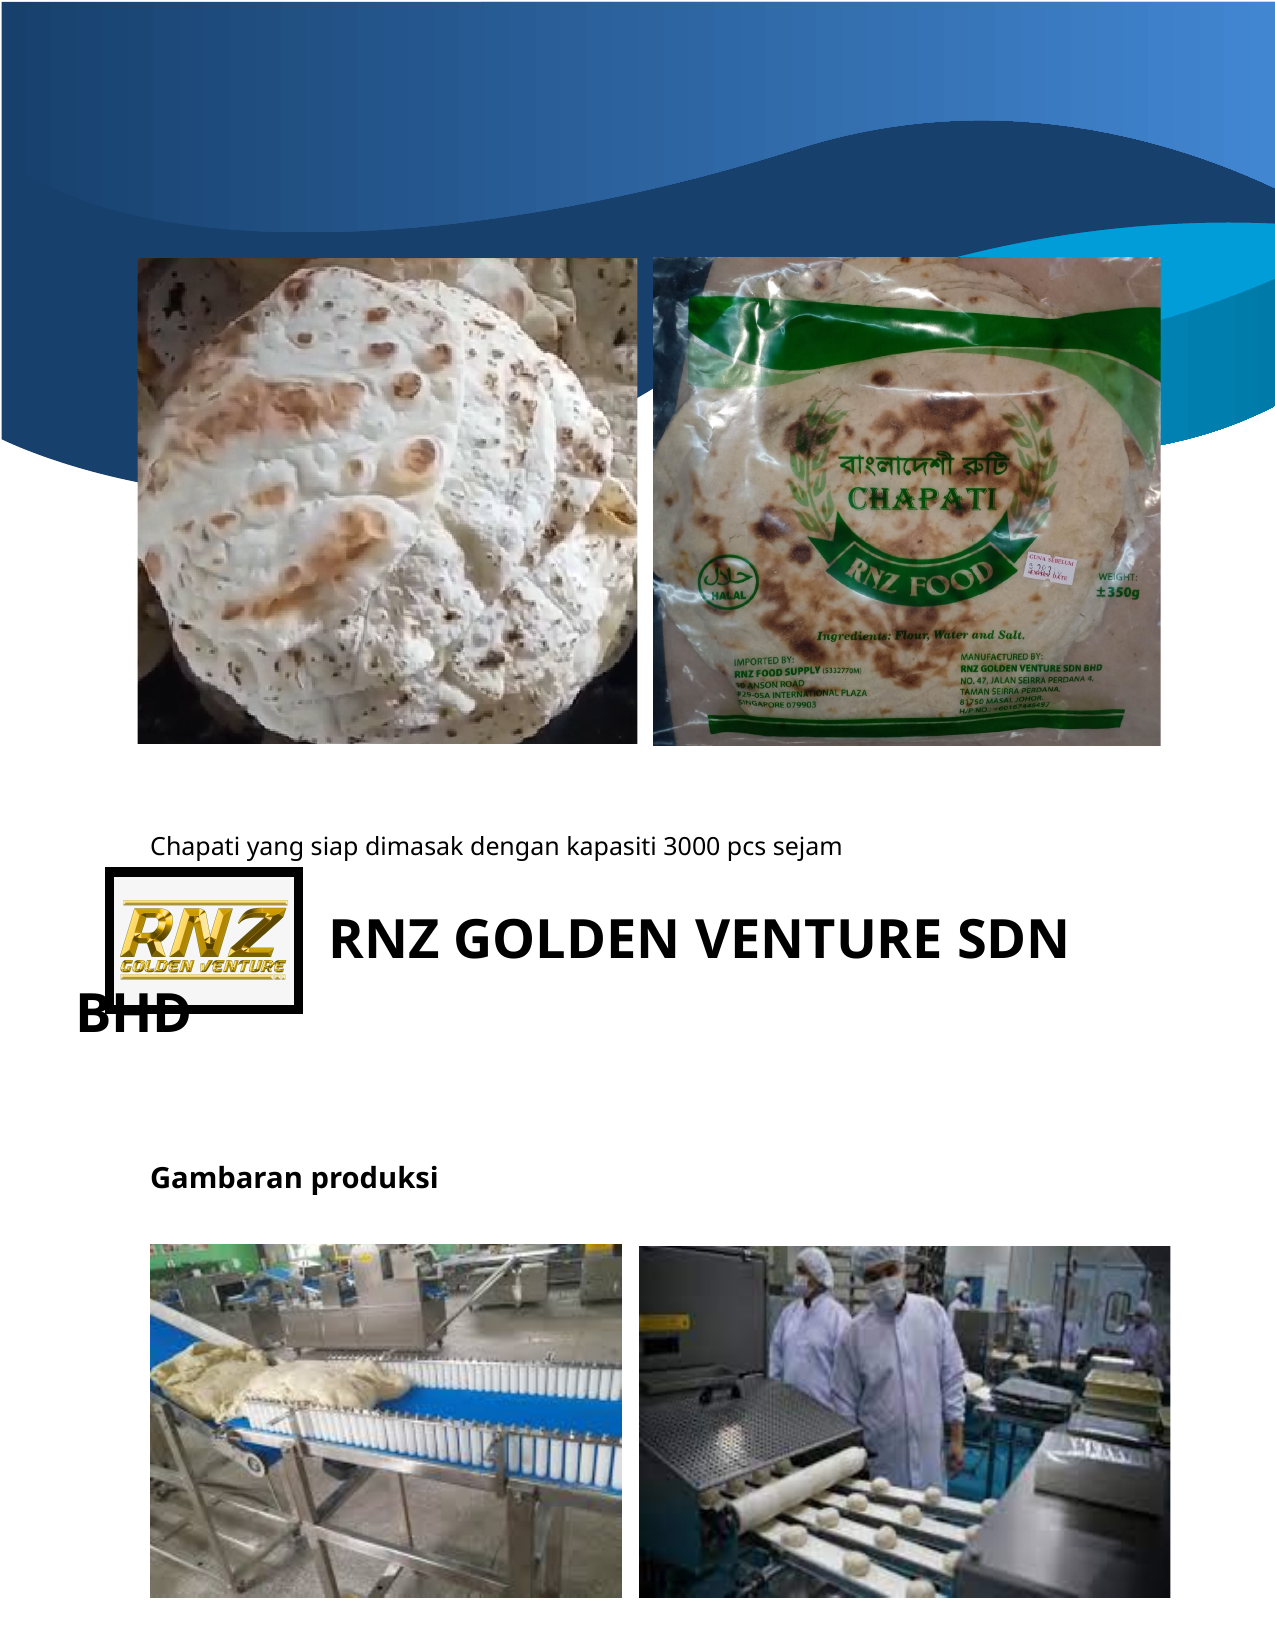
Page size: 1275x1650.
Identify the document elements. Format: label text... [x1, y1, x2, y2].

picture [653, 257, 1161, 746]
picture [150, 1244, 622, 1598]
picture [639, 1246, 1171, 1598]
picture [114, 877, 294, 900]
text RNZ GOLDEN VENTURE SDN BHD [75, 900, 1125, 1048]
text Gambaran produksi [150, 1157, 1125, 1197]
text Chapati yang siap dimasak dengan kapasiti 3000 pcs sejam [150, 829, 1125, 863]
picture [137, 258, 638, 744]
